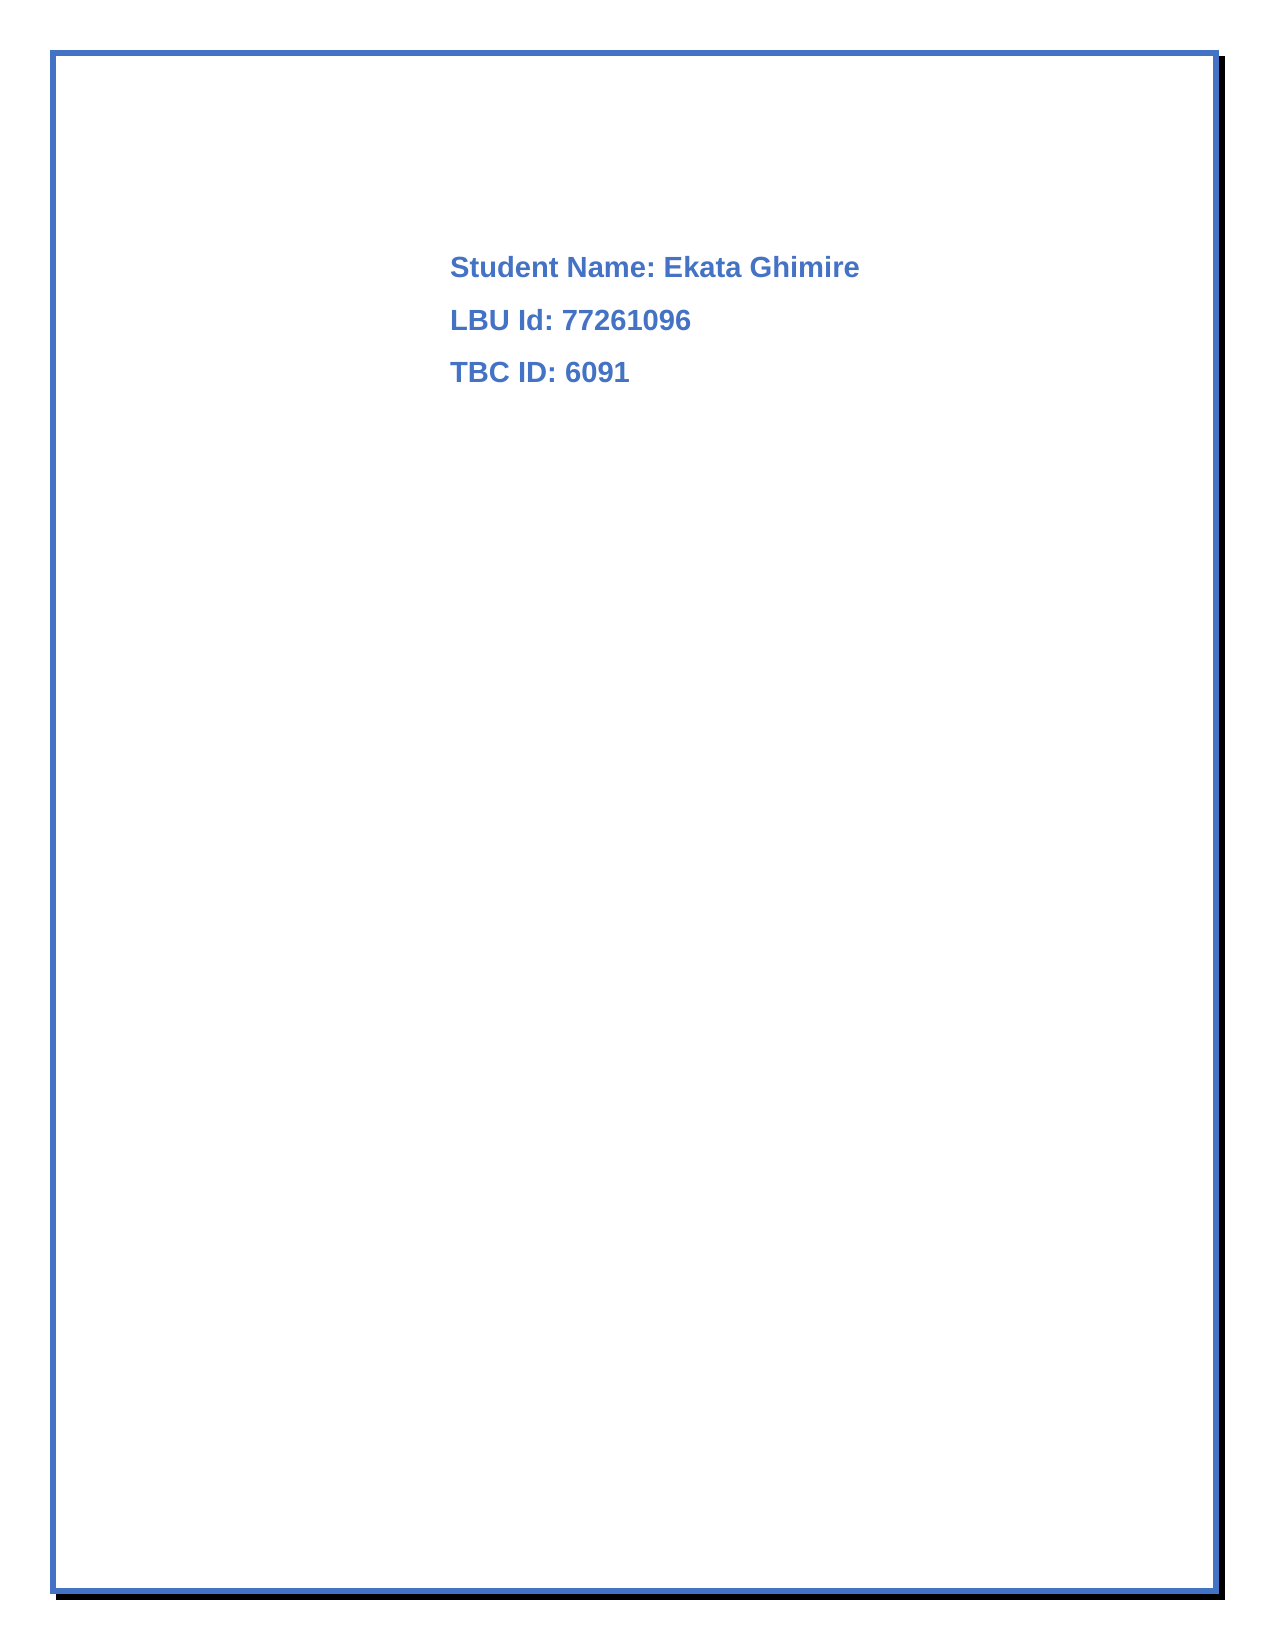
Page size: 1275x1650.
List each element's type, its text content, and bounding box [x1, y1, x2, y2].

text Student Name: Ekata Ghimire [450, 250, 1119, 283]
text TBC ID: 6091 [450, 355, 1119, 389]
text LBU Id: 77261096 [450, 302, 1119, 336]
